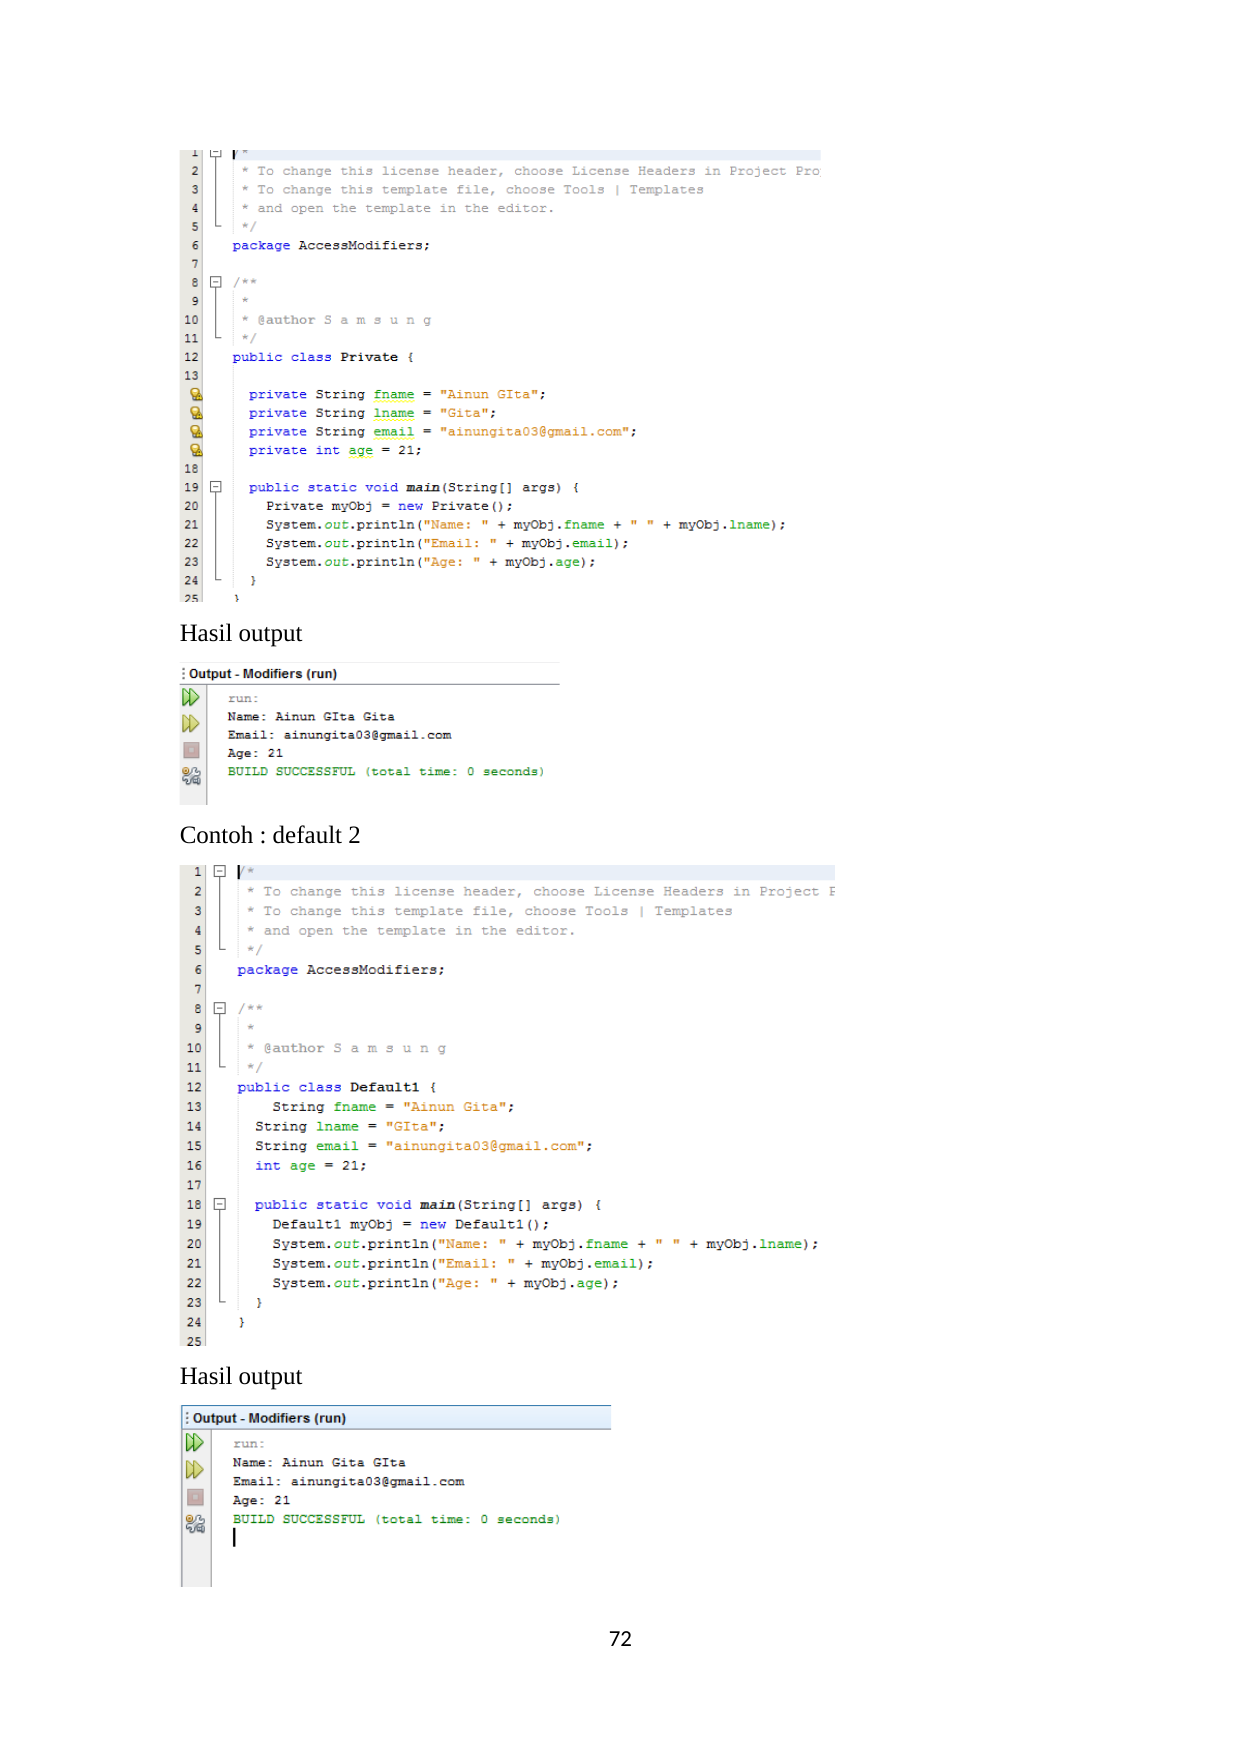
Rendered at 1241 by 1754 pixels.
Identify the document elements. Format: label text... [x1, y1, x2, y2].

picture [179, 662, 560, 805]
text Hasil output [179, 1361, 1090, 1390]
picture [179, 150, 821, 602]
picture [179, 1405, 612, 1587]
text Hasil output [179, 618, 1090, 646]
picture [179, 865, 835, 1346]
text Contoh : default 2 [179, 821, 1090, 849]
